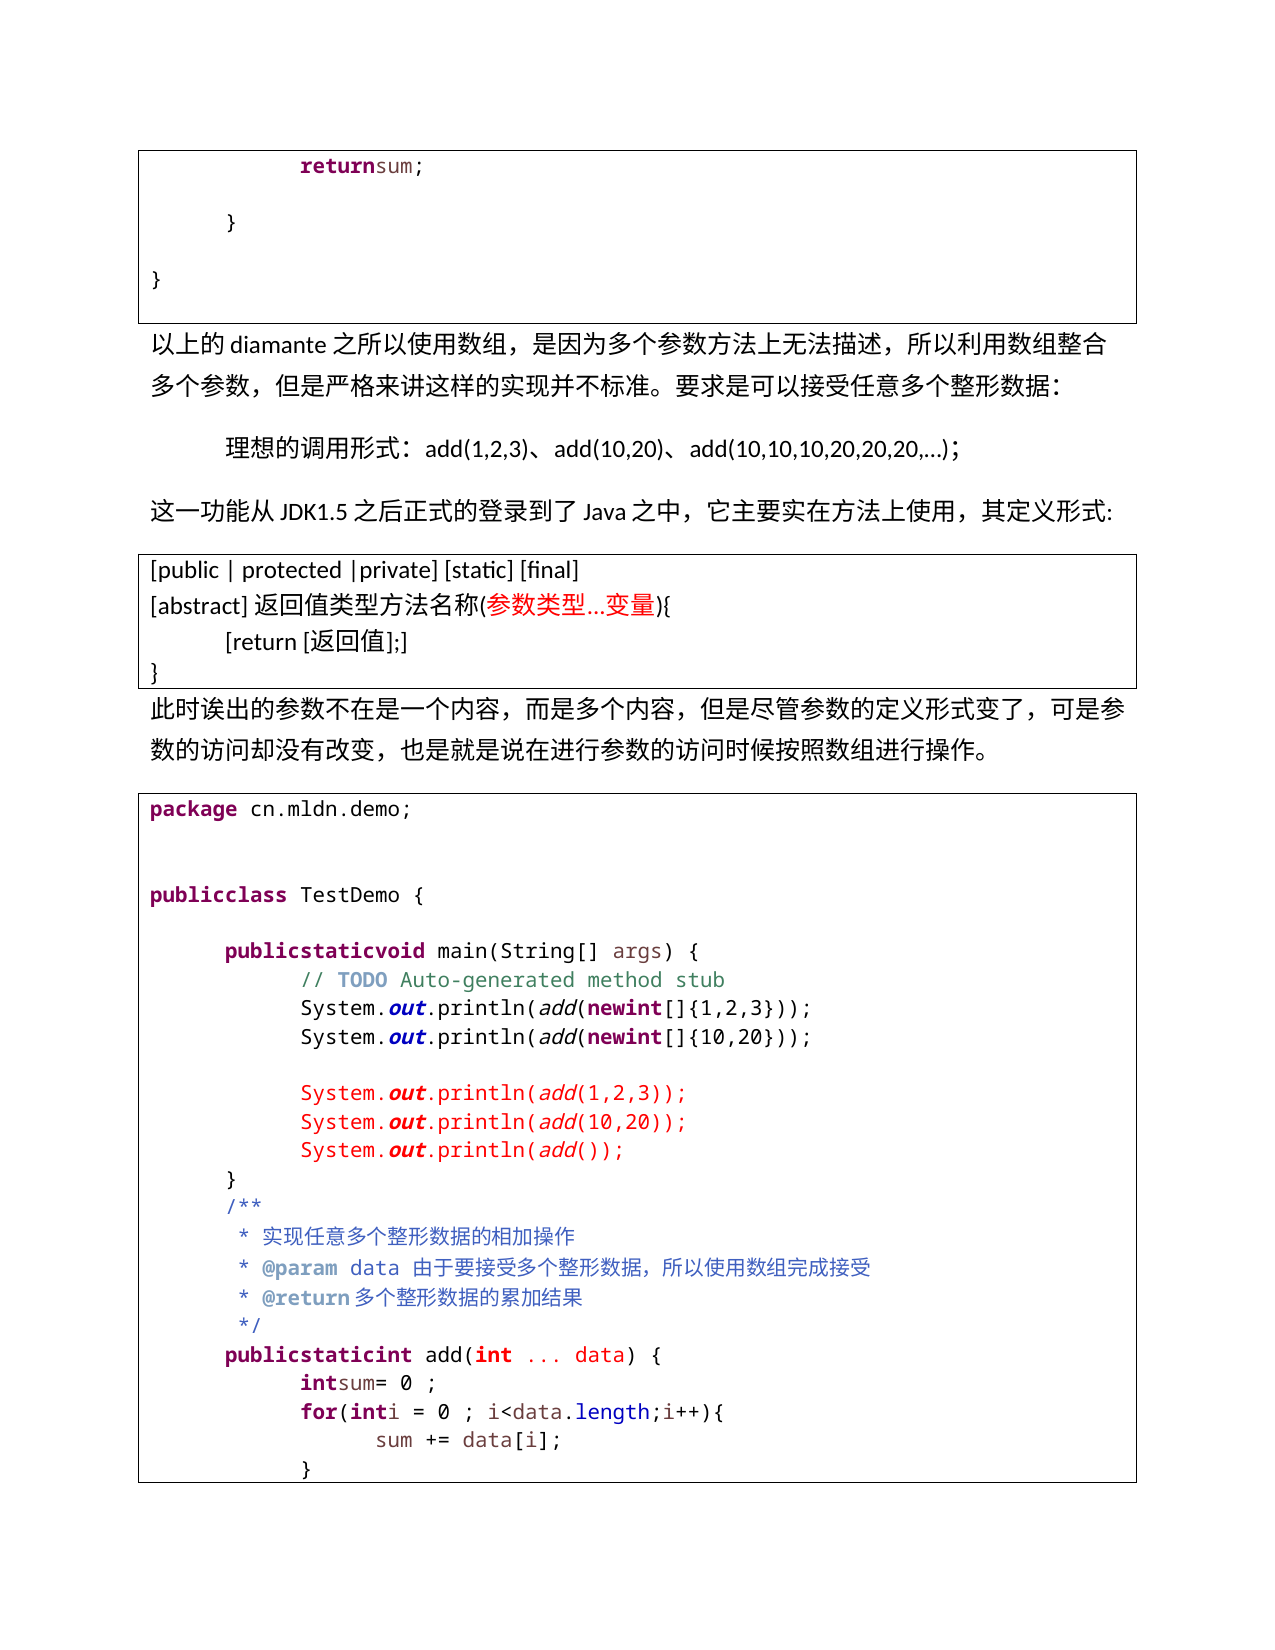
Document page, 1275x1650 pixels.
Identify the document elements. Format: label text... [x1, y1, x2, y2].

text 此时诶出的参数不在是一个内容，而是多个内容，但是尽管参数的定义形式变了，可是参数的访问却没有改变，也是就是说在进行参数的访问时候按照数组进行操作。 [150, 689, 1125, 767]
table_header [139, 794, 1136, 1482]
text 理想的调用形式：add(1,2,3)、add(10,20)、add(10,10,10,20,20,20,…)； [150, 428, 1125, 465]
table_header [139, 151, 1136, 323]
text 这一功能从JDK1.5之后正式的登录到了Java之中，它主要实在方法上使用，其定义形式: [150, 491, 1125, 527]
table_header [public | protected |private] [static] [final] [abstract] 返回值类型方法名称(参数类型...变量){ [return [返回值];] } [139, 555, 1136, 688]
text 以上的diamante之所以使用数组，是因为多个参数方法上无法描述，所以利用数组整合多个参数，但是严格来讲这样的实现并不标准。要求是可以接受任意多个整形数据： [150, 324, 1125, 402]
